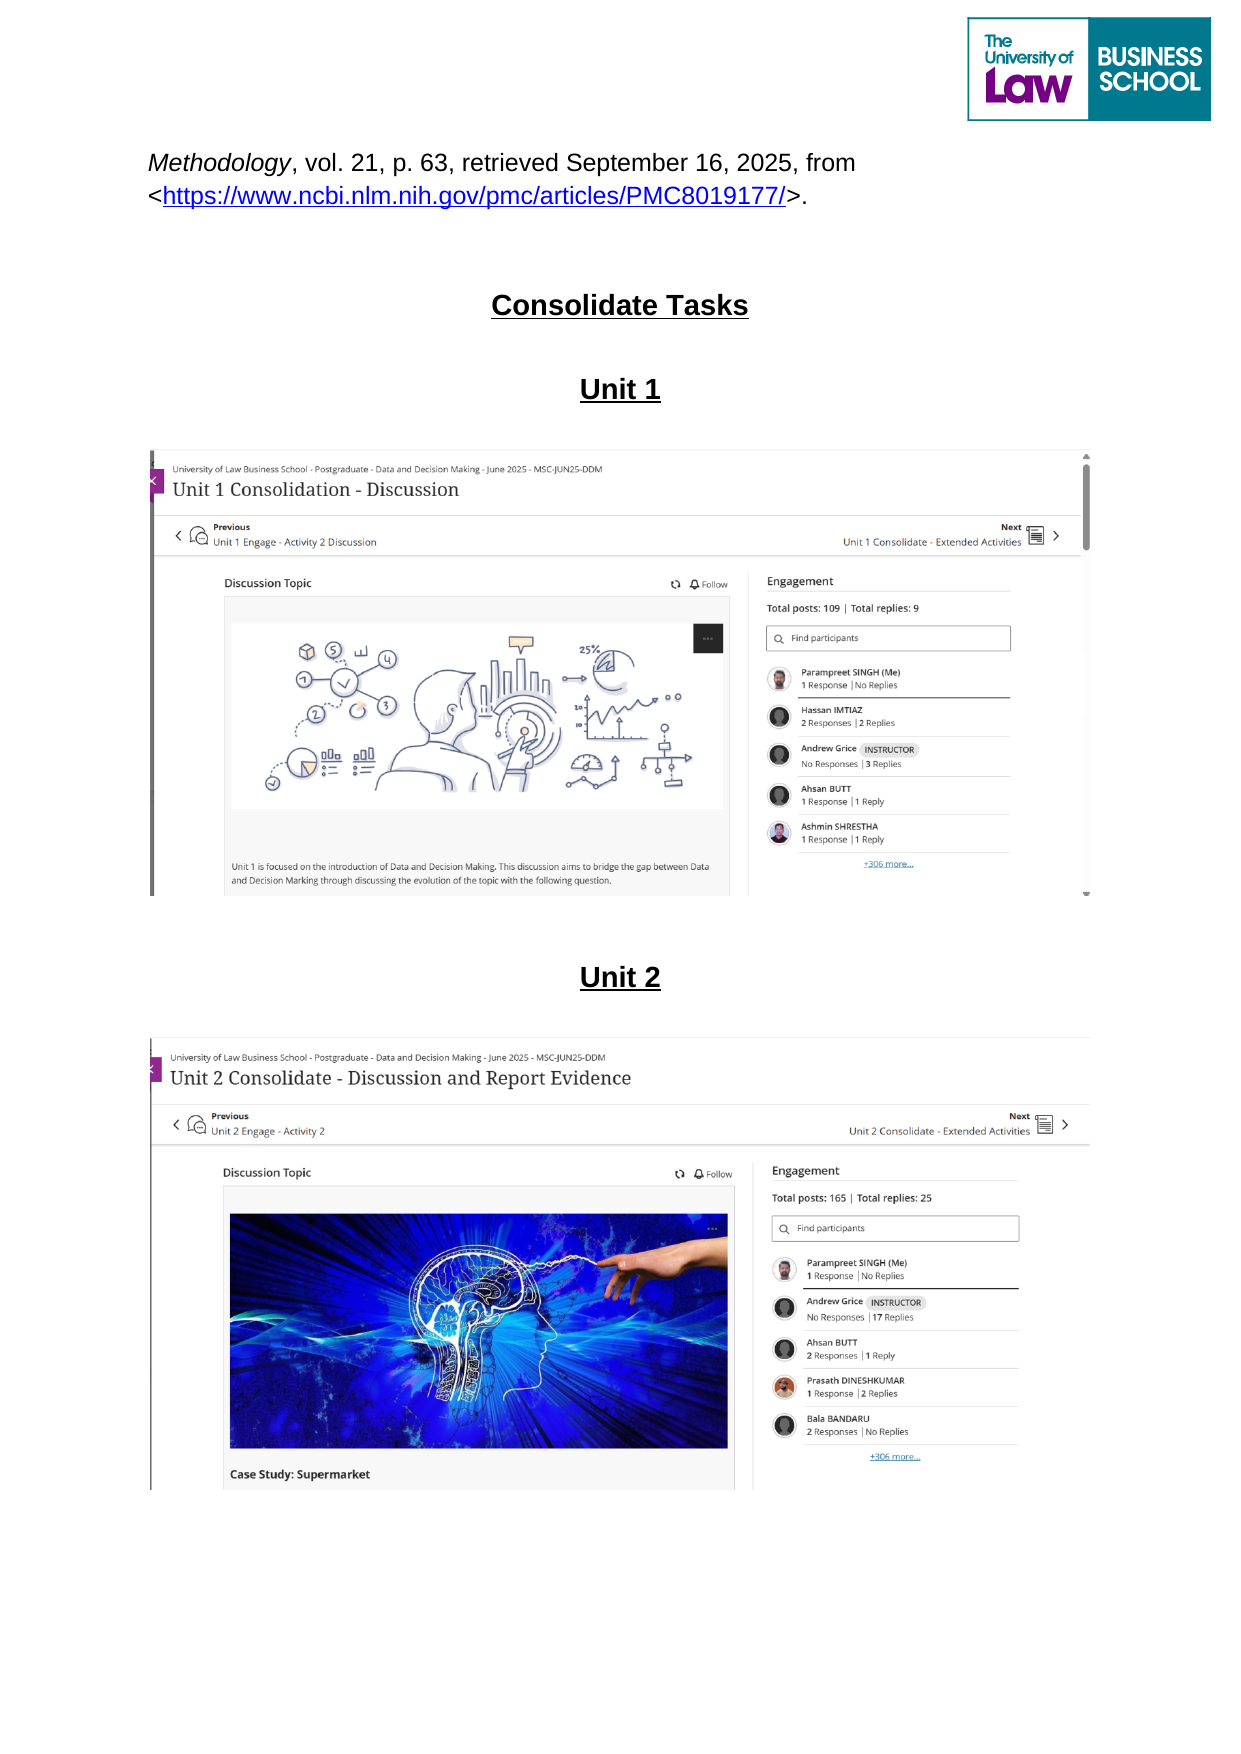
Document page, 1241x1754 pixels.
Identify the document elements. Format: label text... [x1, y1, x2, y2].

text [148, 148, 1092, 209]
picture [150, 448, 1091, 896]
picture [150, 1036, 1091, 1490]
picture [967, 17, 1211, 121]
